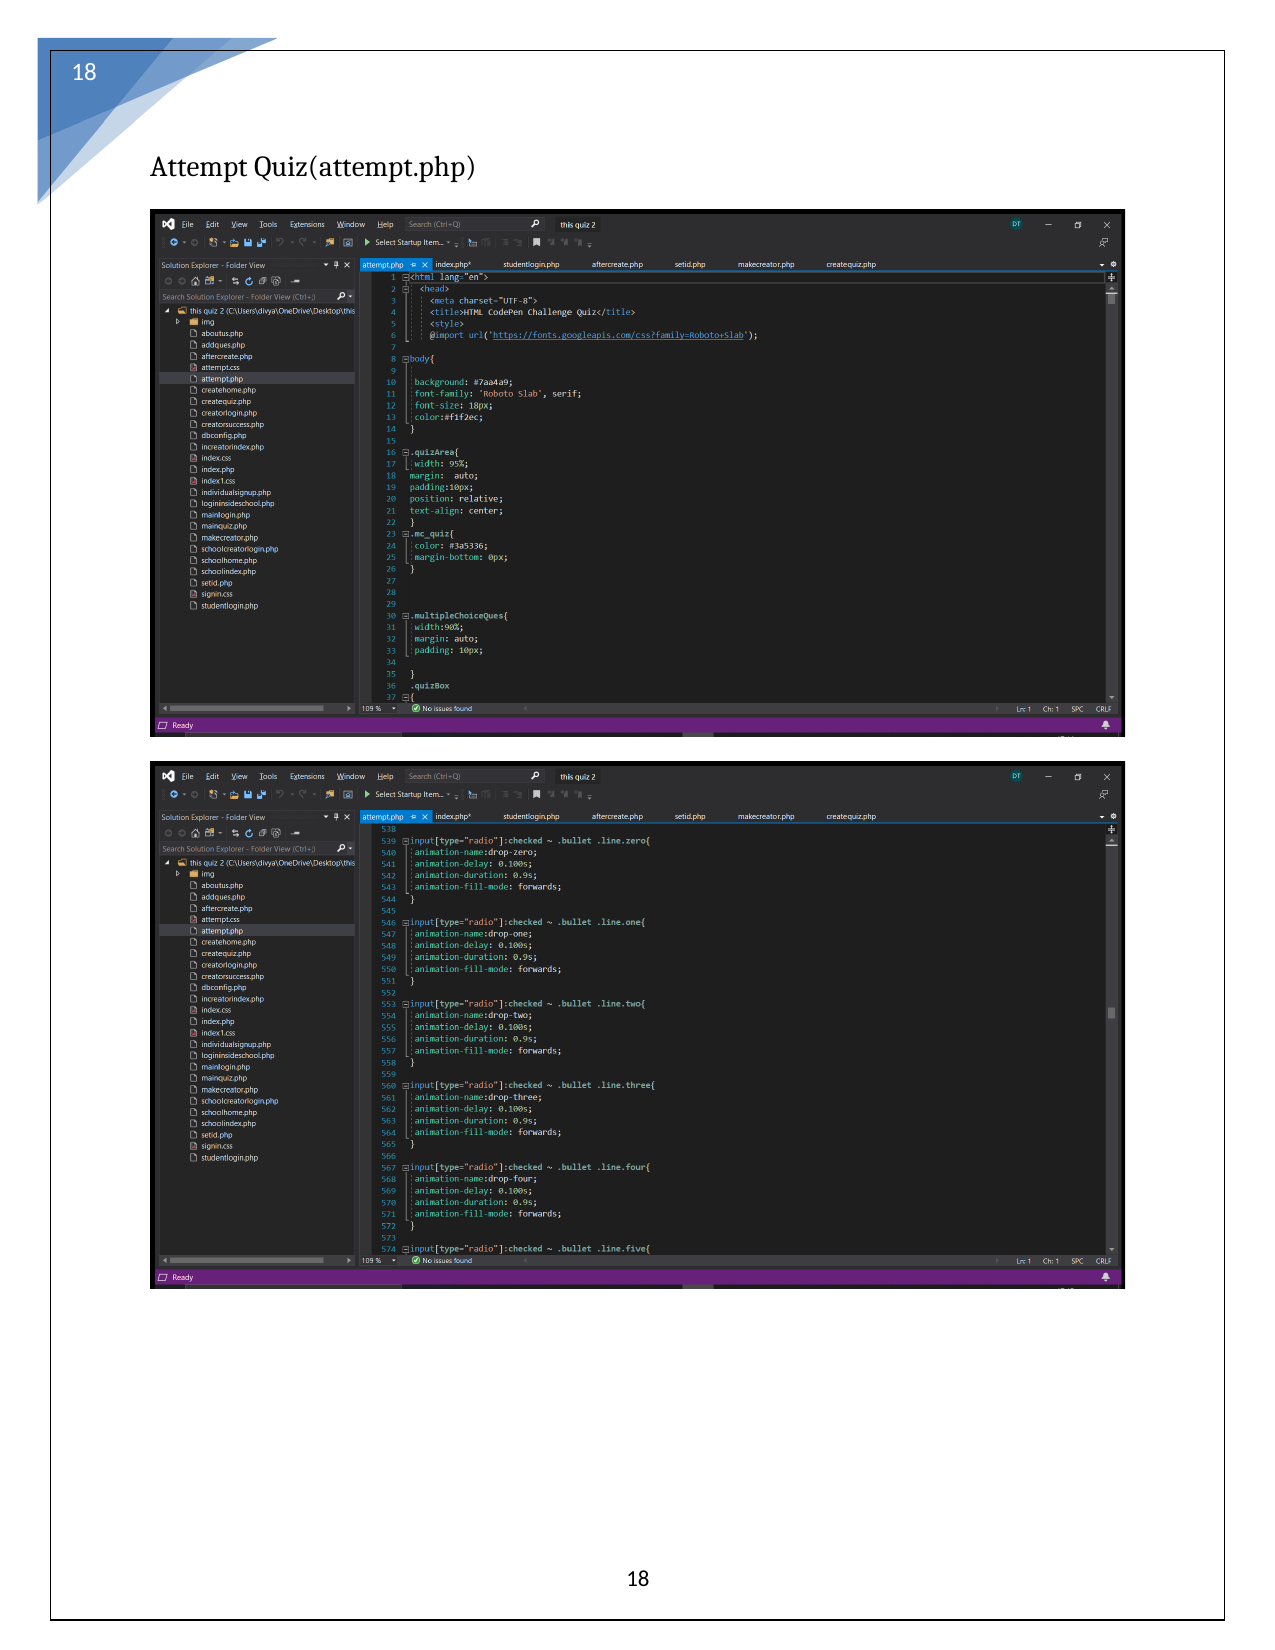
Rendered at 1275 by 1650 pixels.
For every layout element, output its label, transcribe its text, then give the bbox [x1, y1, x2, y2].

picture [150, 209, 1125, 737]
picture [51, 51, 279, 206]
picture [150, 761, 1125, 1289]
picture [37, 37, 279, 206]
text Attempt Quiz(attempt.php) [150, 150, 1125, 183]
